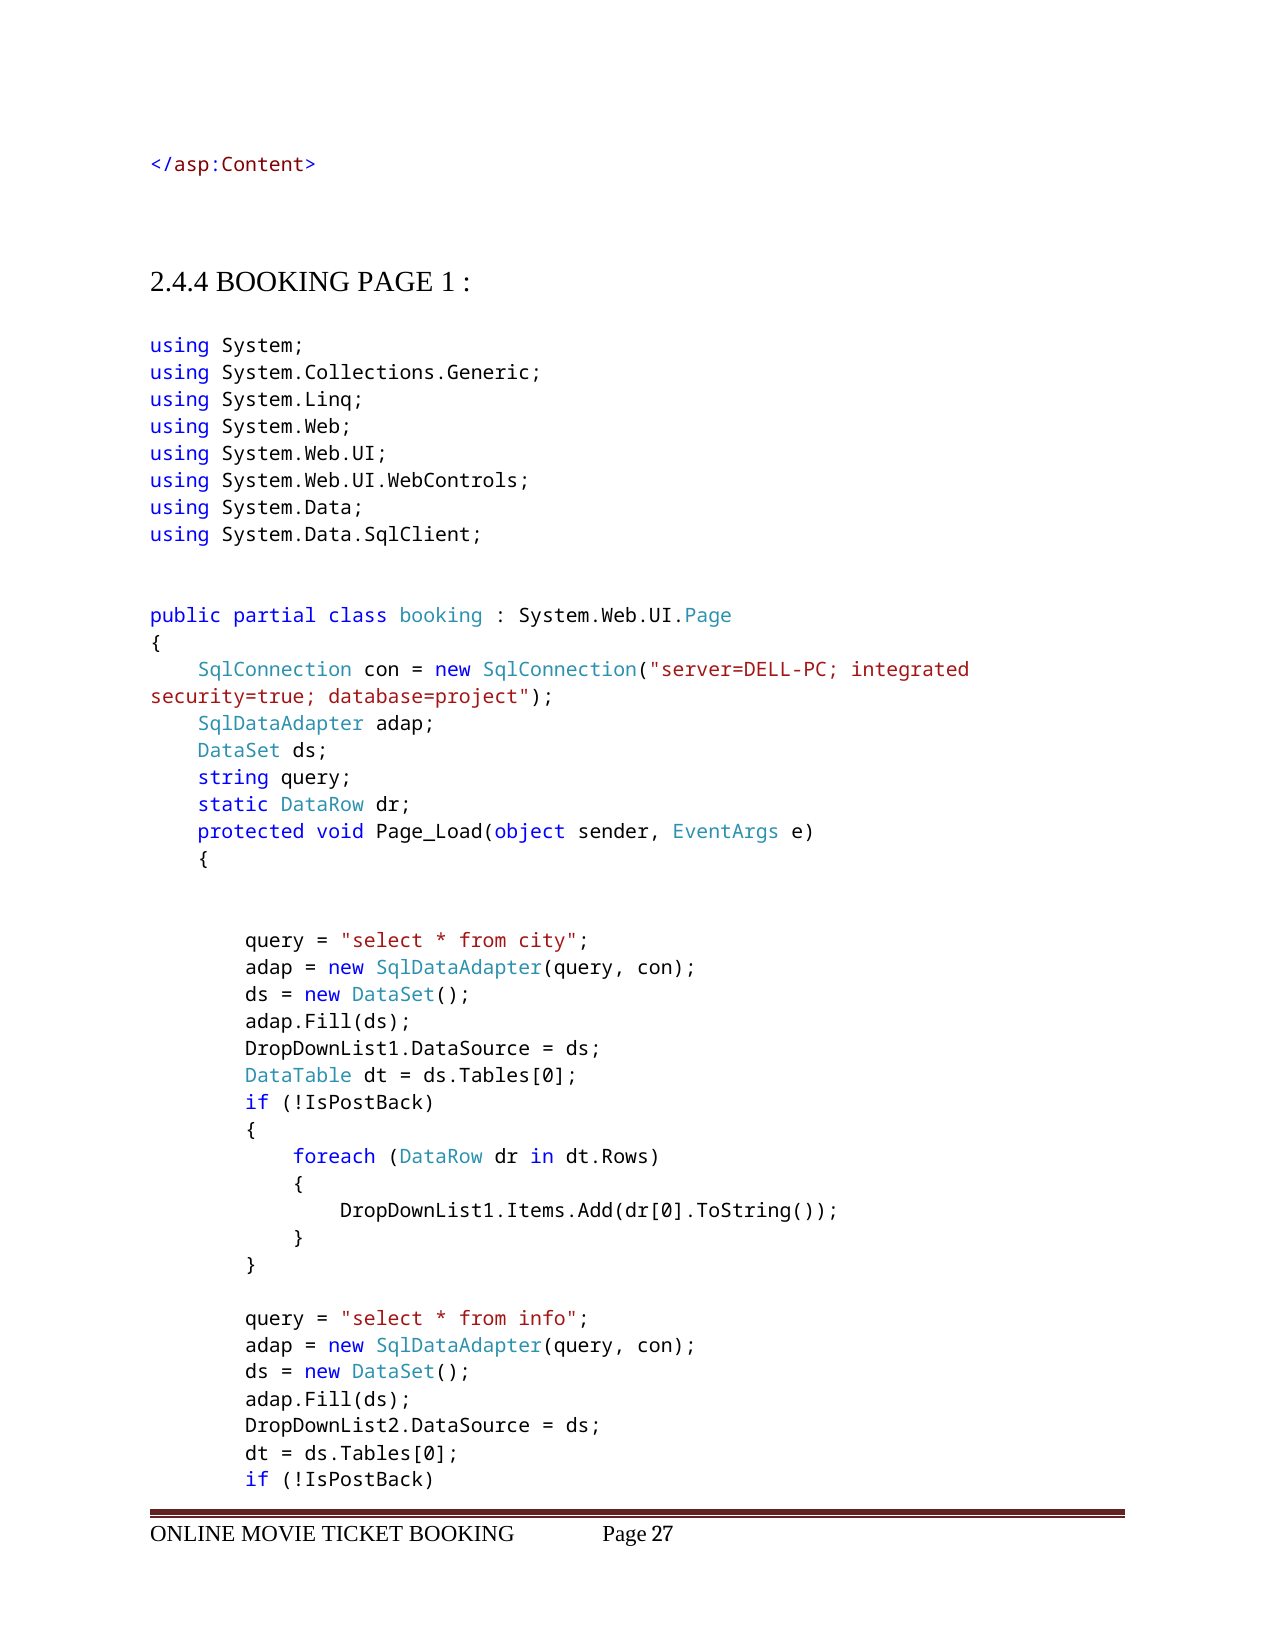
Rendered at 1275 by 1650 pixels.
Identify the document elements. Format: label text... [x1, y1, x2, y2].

text using System.Web; [150, 412, 1125, 439]
text SqlConnection con = new SqlConnection("server=DELL-PC; integrated security=true; database=project"); [150, 655, 1125, 709]
text { [150, 844, 1125, 871]
text } [150, 1223, 1125, 1250]
text query = "select * from info"; [150, 1304, 1125, 1331]
text query = "select * from city"; [150, 926, 1125, 953]
text using System.Data; [150, 493, 1125, 520]
text if (!IsPostBack) [150, 1088, 1125, 1115]
text { [150, 1115, 1125, 1142]
text } [150, 1250, 1125, 1277]
text string query; [150, 763, 1125, 790]
text ds = new DataSet(); [150, 1358, 1125, 1385]
text adap = new SqlDataAdapter(query, con); [150, 1331, 1125, 1358]
text adap = new SqlDataAdapter(query, con); [150, 953, 1125, 980]
text { [150, 628, 1125, 655]
text DataTable dt = ds.Tables[0]; [150, 1061, 1125, 1088]
text 2.4.4 BOOKING PAGE 1 : [150, 264, 1125, 298]
text { [150, 1169, 1125, 1196]
text adap.Fill(ds); [150, 1385, 1125, 1412]
text static DataRow dr; [150, 790, 1125, 817]
text using System.Data.SqlClient; [150, 520, 1125, 547]
text adap.Fill(ds); [150, 1007, 1125, 1034]
text ds = new DataSet(); [150, 980, 1125, 1007]
text using System.Linq; [150, 386, 1125, 412]
text DropDownList1.DataSource = ds; [150, 1034, 1125, 1061]
text if (!IsPostBack) [150, 1466, 1125, 1493]
text DataSet ds; [150, 736, 1125, 763]
text DropDownList2.DataSource = ds; [150, 1412, 1125, 1439]
text using System.Web.UI.WebControls; [150, 466, 1125, 493]
text dt = ds.Tables[0]; [150, 1439, 1125, 1466]
text using System.Collections.Generic; [150, 358, 1125, 386]
text SqlDataAdapter adap; [150, 709, 1125, 736]
text foreach (DataRow dr in dt.Rows) [150, 1142, 1125, 1169]
text using System.Web.UI; [150, 439, 1125, 466]
text public partial class booking : System.Web.UI.Page [150, 601, 1125, 628]
text protected void Page_Load(object sender, EventArgs e) [150, 817, 1125, 844]
text DropDownList1.Items.Add(dr[0].ToString()); [150, 1196, 1125, 1223]
text using System; [150, 332, 1125, 358]
text </asp:Content> [150, 150, 1125, 177]
